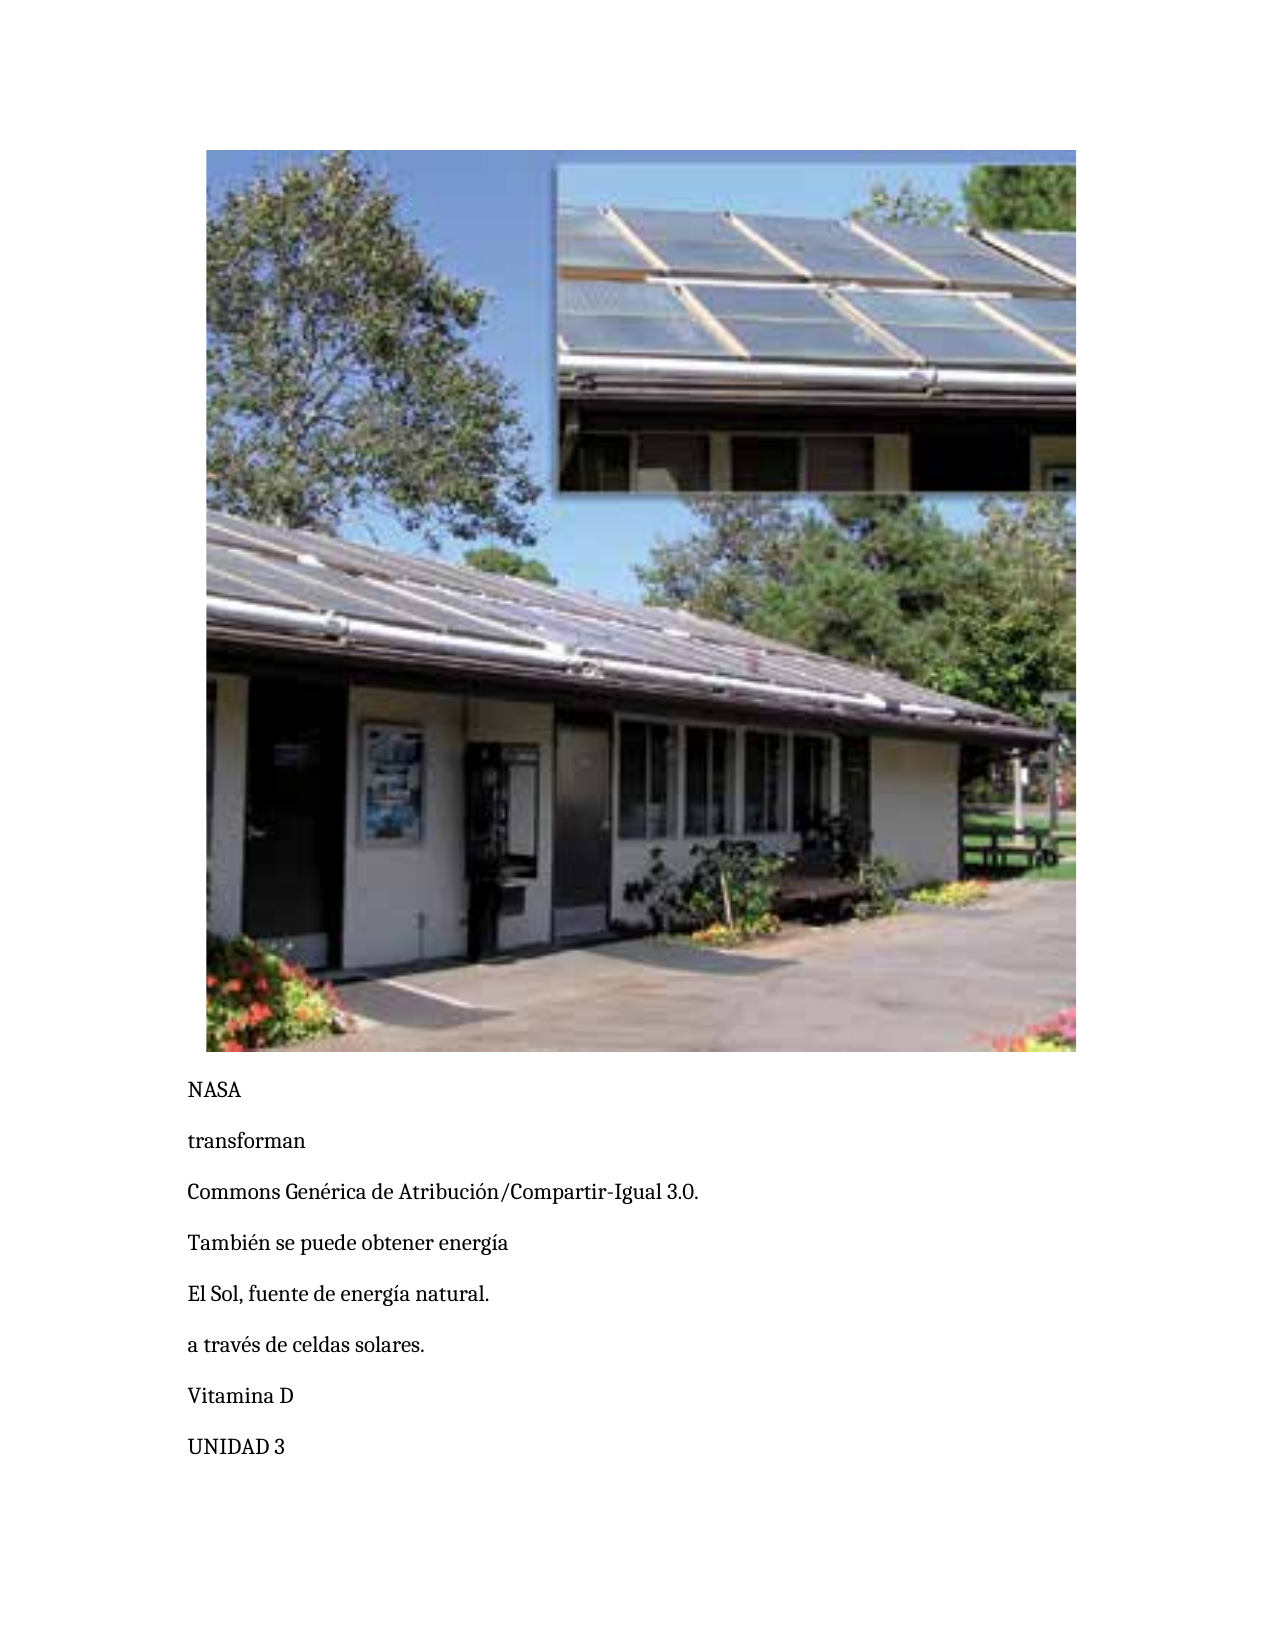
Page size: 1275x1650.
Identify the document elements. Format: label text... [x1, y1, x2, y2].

picture [206, 150, 1077, 1052]
text Commons Genérica de Atribución/Compartir-Igual 3.0. [187, 1178, 1087, 1205]
text UNIDAD 3 [187, 1434, 1087, 1460]
text NASA [187, 1076, 1087, 1103]
text También se puede obtener energía [187, 1229, 1087, 1256]
text Vitamina D [187, 1383, 1087, 1409]
text El Sol, fuente de energía natural. [187, 1281, 1087, 1307]
text transforman [187, 1127, 1087, 1154]
text a través de celdas solares. [187, 1332, 1087, 1358]
